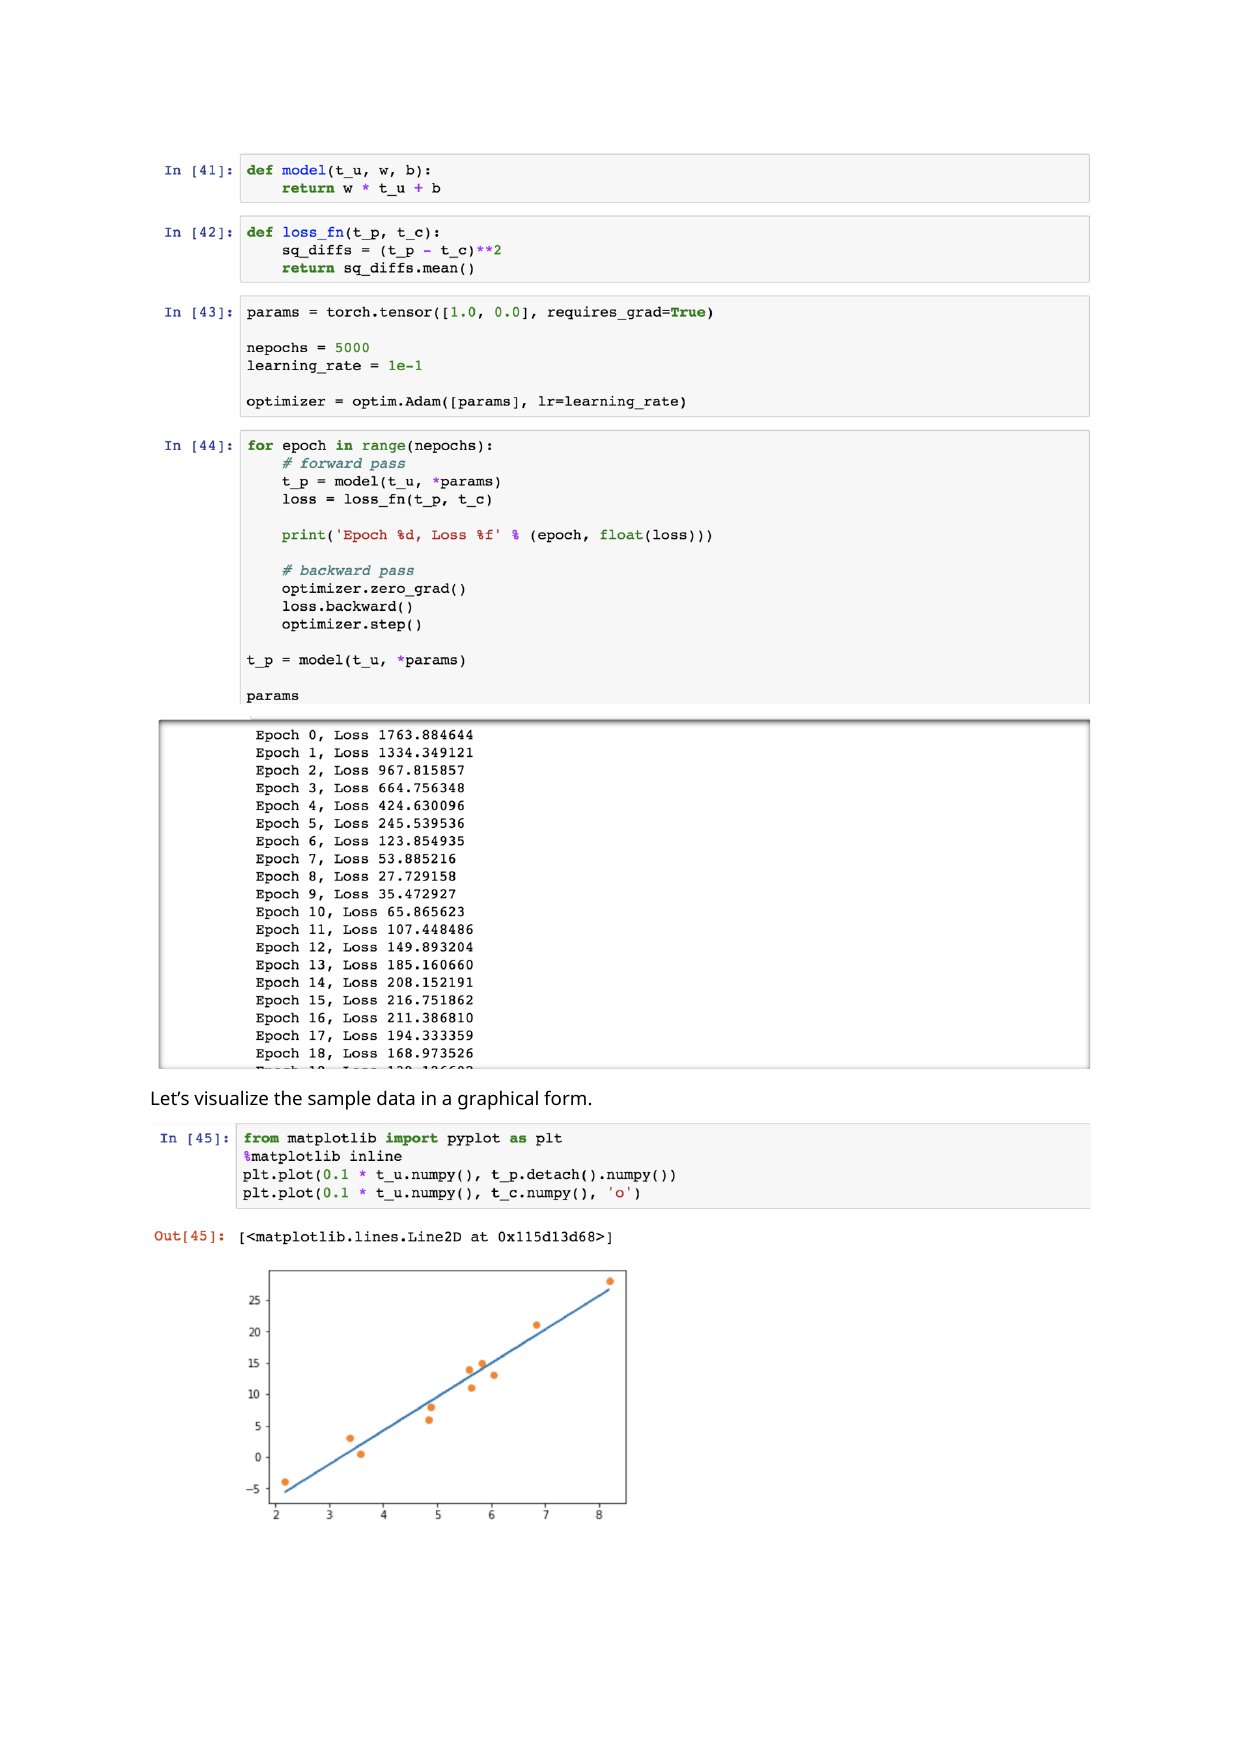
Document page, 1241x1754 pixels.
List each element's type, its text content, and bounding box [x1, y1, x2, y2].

picture [150, 1227, 1091, 1524]
picture [150, 1123, 1091, 1215]
picture [150, 716, 1091, 1073]
text Let’s visualize the sample data in a graphical form. [150, 1085, 1090, 1111]
picture [150, 150, 1091, 704]
